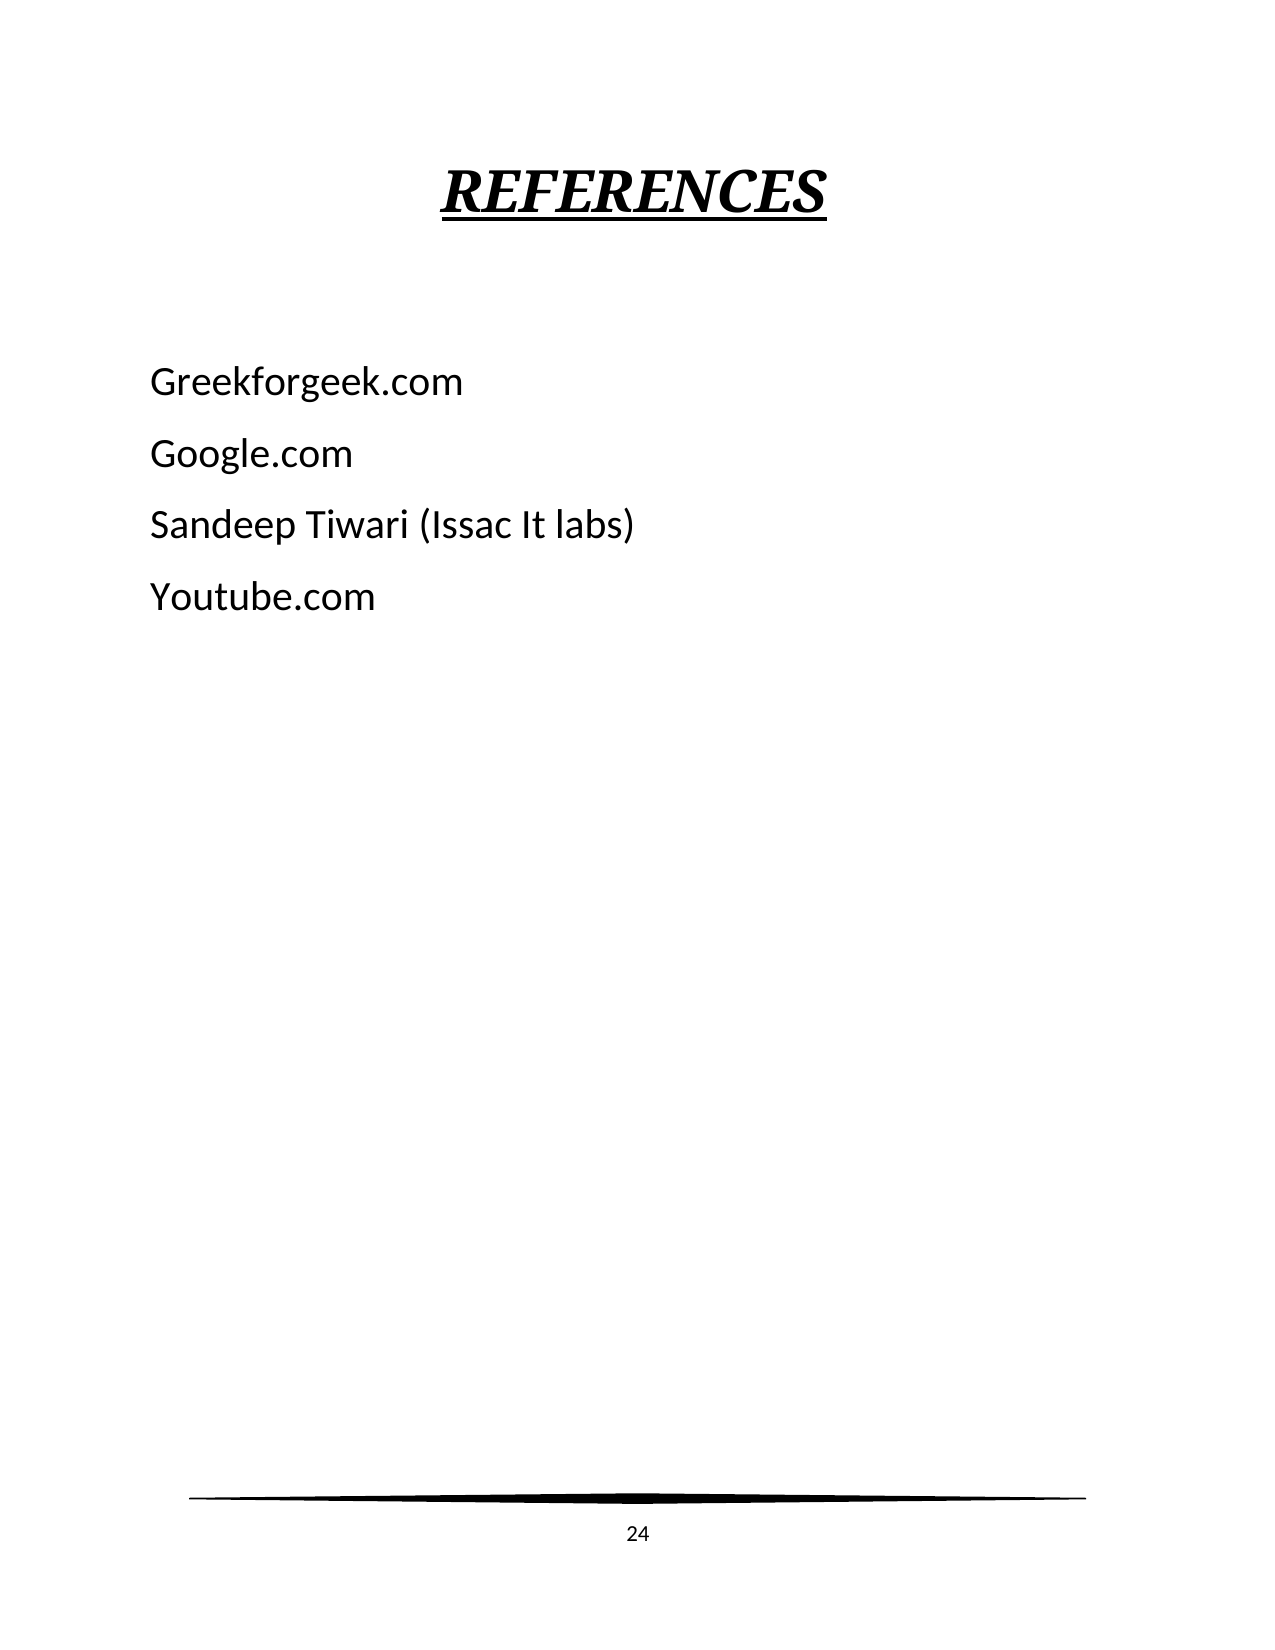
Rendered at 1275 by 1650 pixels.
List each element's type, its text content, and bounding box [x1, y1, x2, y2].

text Youtube.com [150, 570, 1125, 621]
text REFERENCES [150, 150, 1125, 229]
text Sandeep Tiwari (Issac It labs) [150, 498, 1125, 549]
text Greekforgeek.com [150, 355, 1125, 406]
text Google.com [150, 427, 1125, 477]
